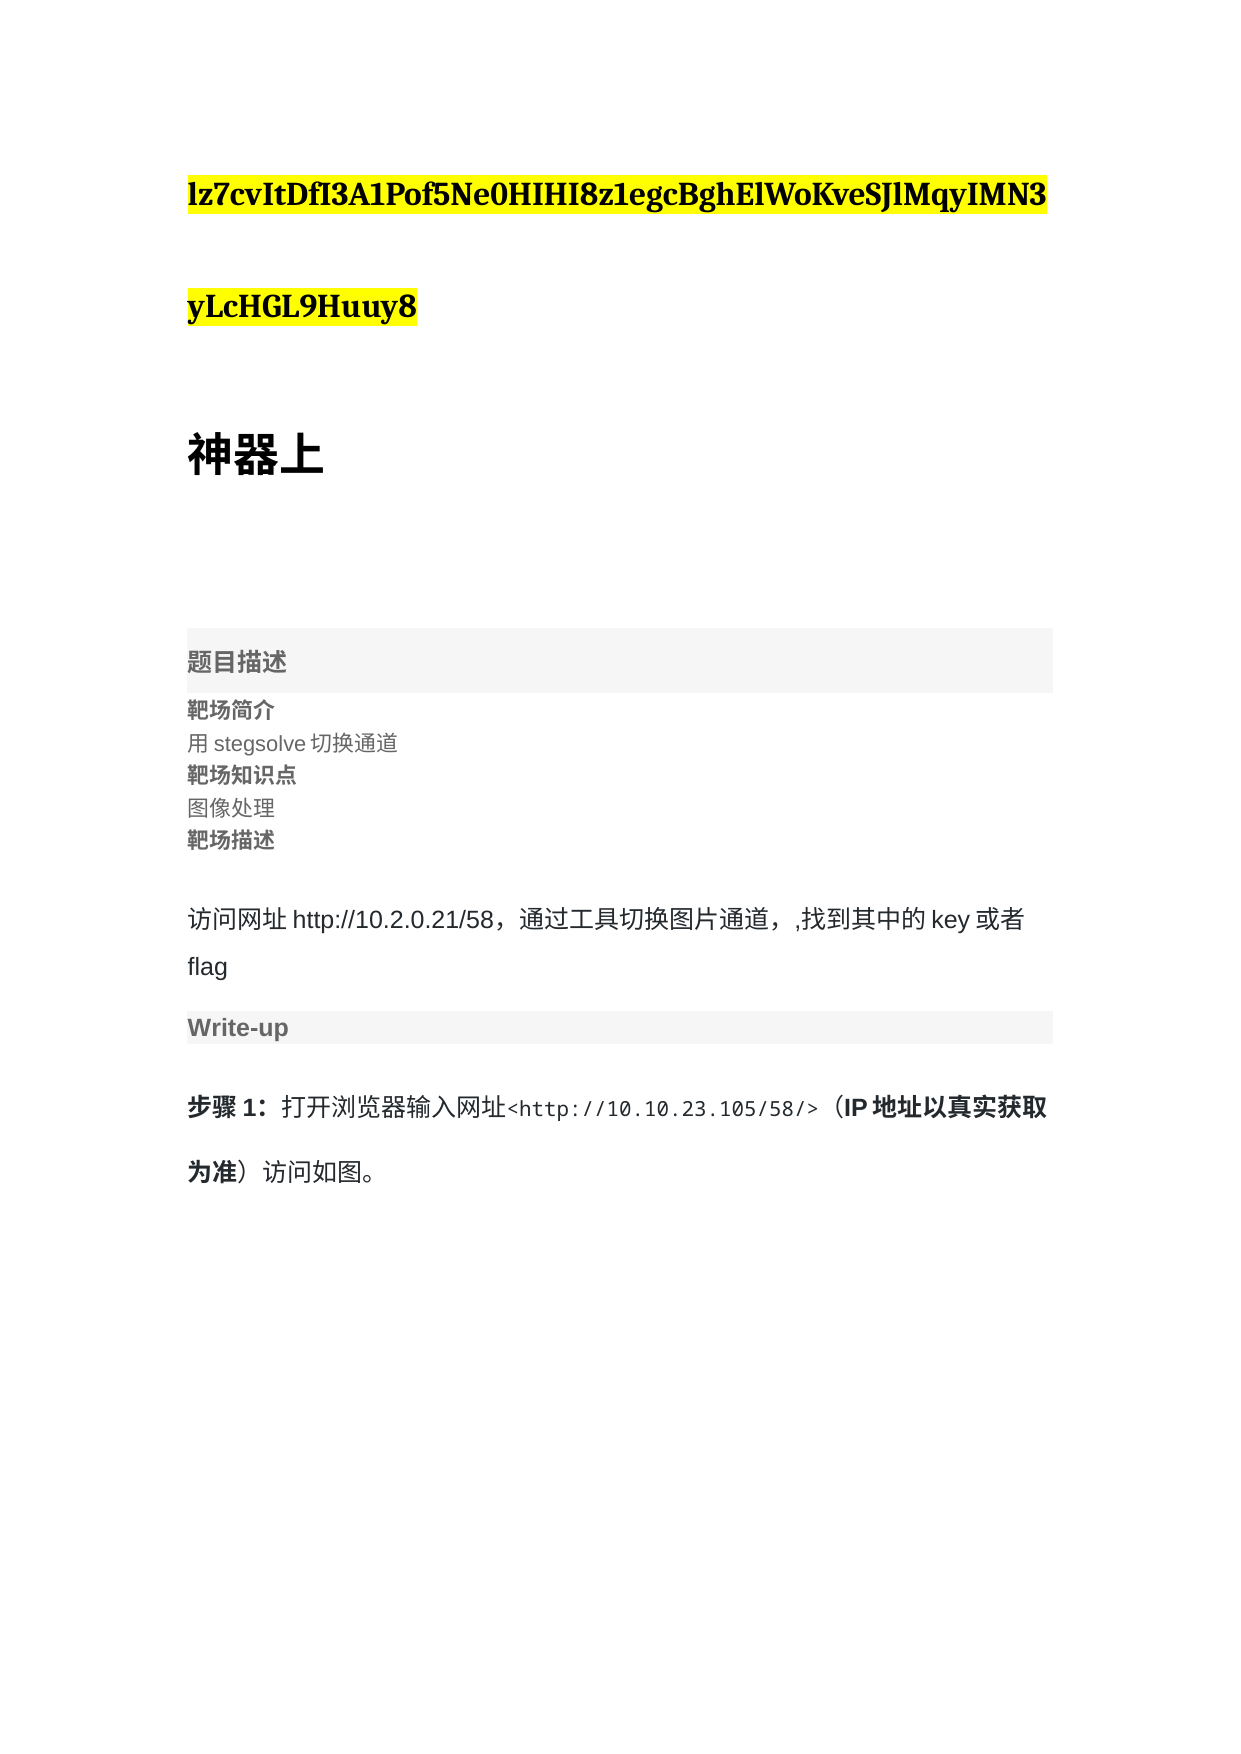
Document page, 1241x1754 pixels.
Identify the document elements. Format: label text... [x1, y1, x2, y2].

text 靶场描述 [187, 823, 1053, 856]
text 靶场知识点 [187, 758, 1053, 791]
text Write-up [187, 1011, 1053, 1044]
text 步骤1：打开浏览器输入网址<http://10.10.23.105/58/>（IP地址以真实获取为准）访问如图。 [187, 1073, 1053, 1203]
text 题目描述 [187, 628, 1053, 693]
text 访问网址http://10.2.0.21/58，通过工具切换图片通道，,找到其中的key或者flag [187, 885, 1053, 982]
text 图像处理 [187, 791, 1053, 823]
subtitle 神器上 [187, 403, 1053, 500]
text 用stegsolve切换通道 [187, 726, 1053, 758]
text 靶场简介 [187, 693, 1053, 726]
subtitle lz7cvItDfI3A1Pof5Ne0HIHI8z1egcBghElWoKveSJlMqyIMN3yLcHGL9Huuy8 [187, 162, 1053, 339]
